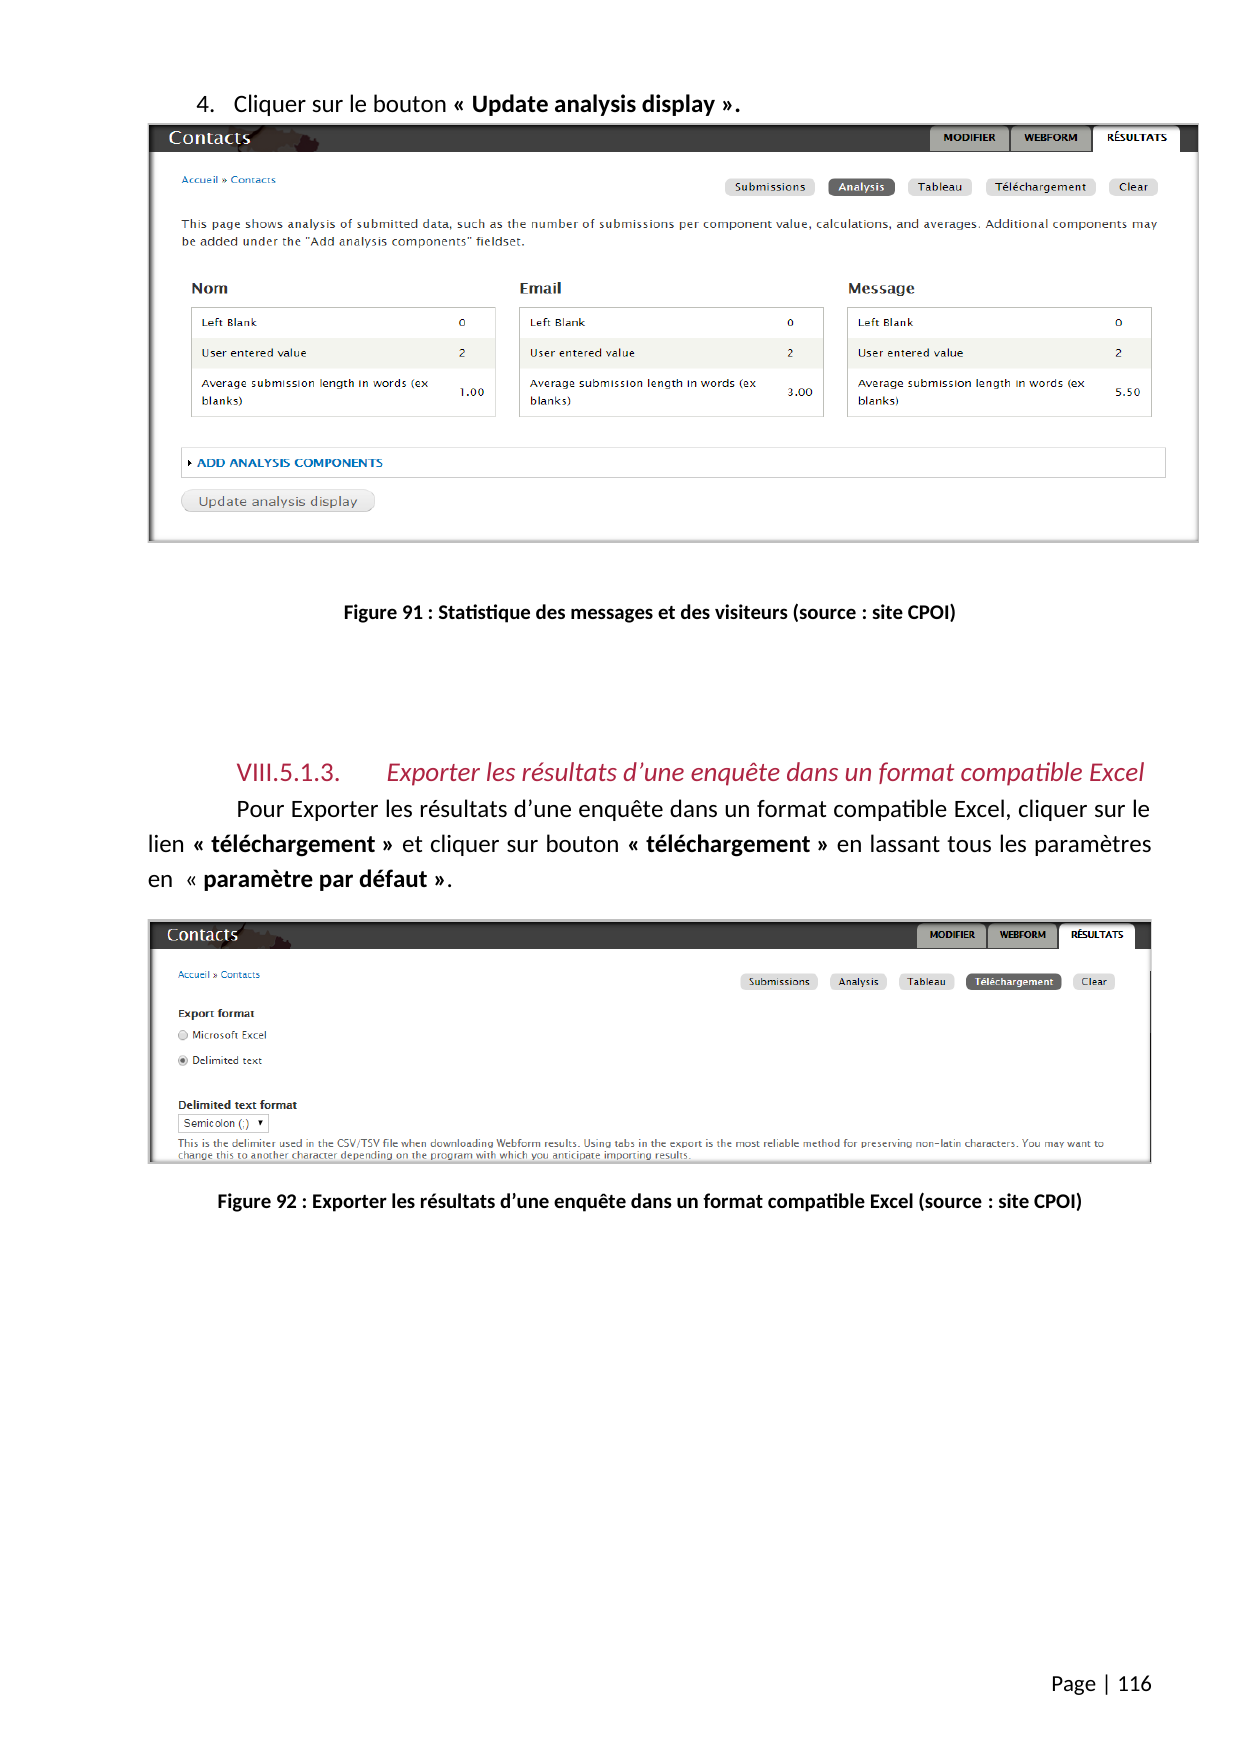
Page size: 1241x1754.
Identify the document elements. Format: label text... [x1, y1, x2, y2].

list Cliquer sur le bouton « Update analysis display ». [196, 89, 1152, 119]
picture [147, 919, 1152, 1164]
subtitle Exporter les résultats d’une enquête dans un format compatible Excel [236, 756, 1152, 789]
text Pour Exporter les résultats d’une enquête dans un format compatible Excel, cliquer sur le lien « téléchargement » et cliquer sur bouton « téléchargement » en lassant tous les paramètres en « paramètre par défaut ». [148, 793, 1152, 894]
picture [147, 123, 1199, 543]
